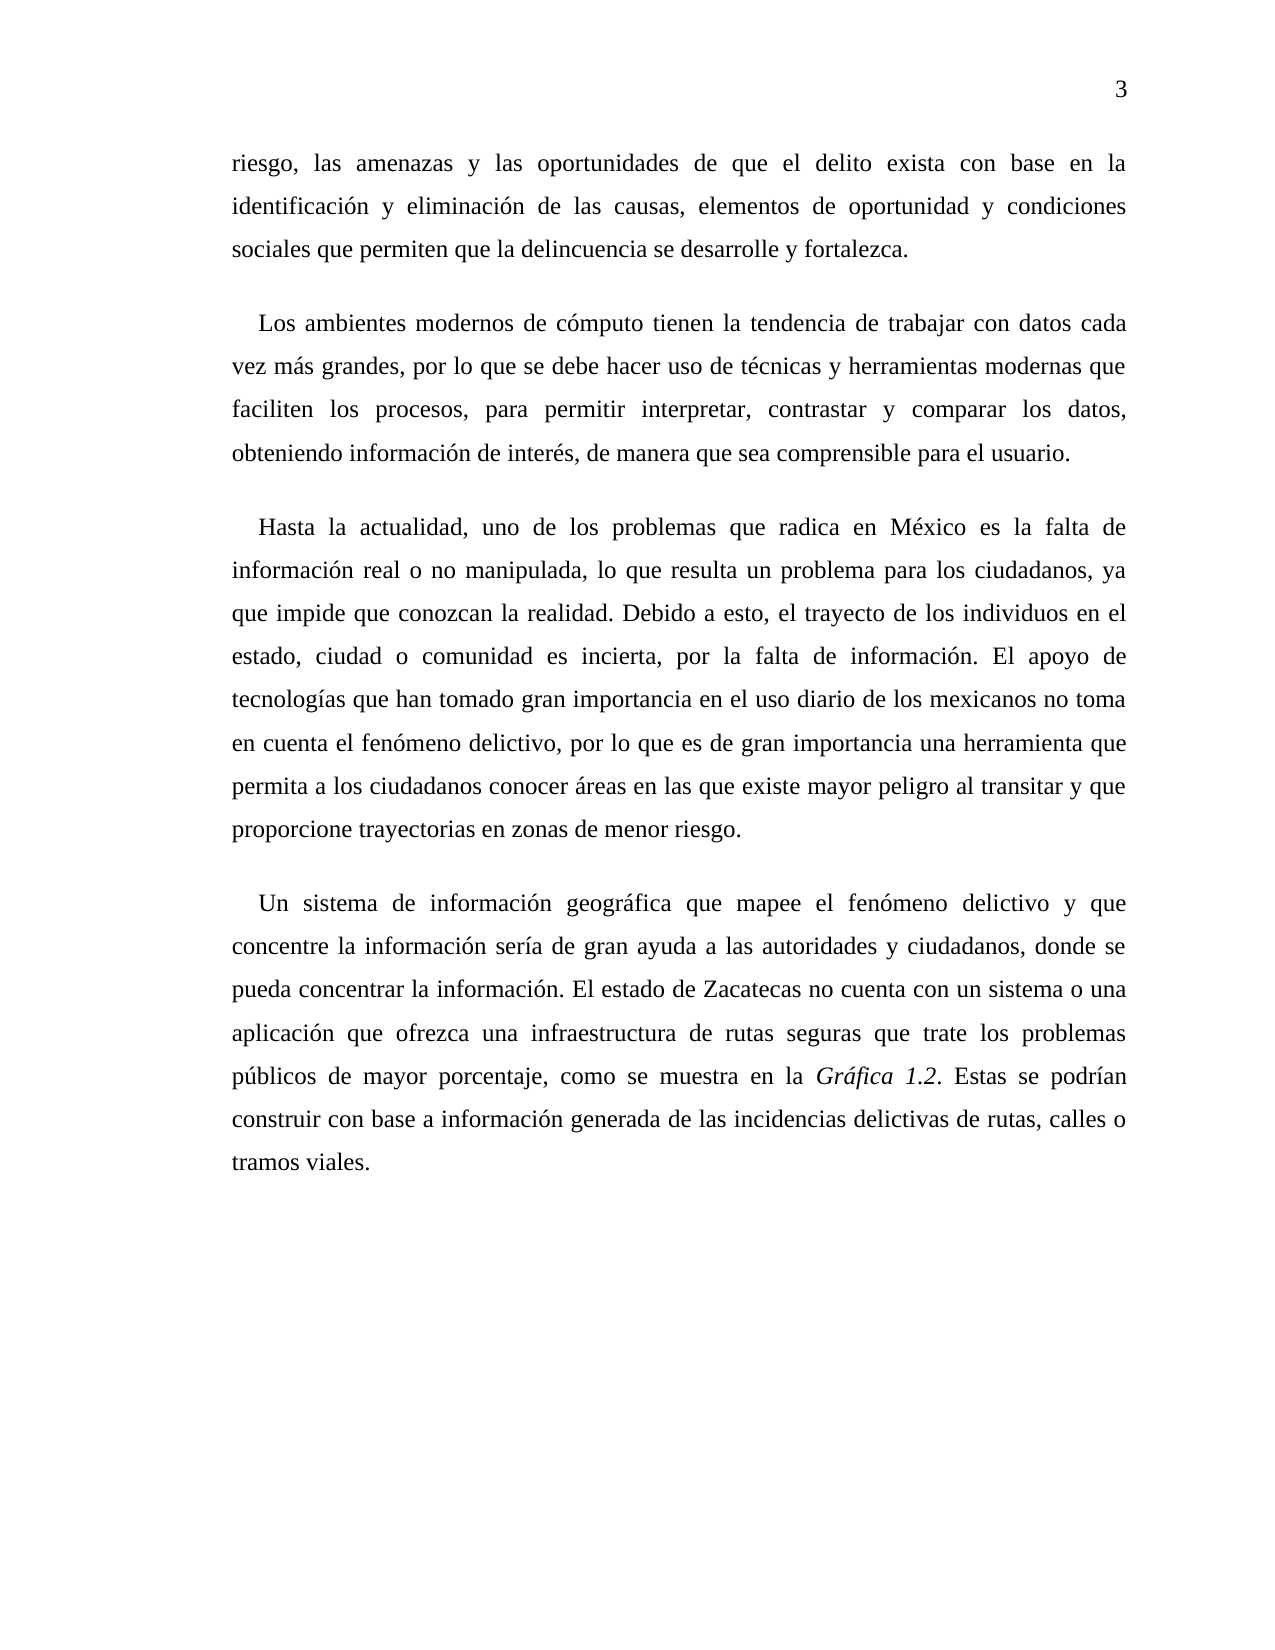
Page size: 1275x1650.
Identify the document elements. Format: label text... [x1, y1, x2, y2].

text Los ambientes modernos de cómputo tienen la tendencia de trabajar con datos cada vez más grandes, por lo que se debe hacer uso de técnicas y herramientas modernas que faciliten los procesos, para permitir interpretar, contrastar y comparar los datos, obteniendo información de interés, de manera que sea comprensible para el usuario. [232, 308, 1127, 466]
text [232, 148, 1127, 263]
text Un sistema de información geográfica que mapee el fenómeno delictivo y que concentre la información sería de gran ayuda a las autoridades y ciudadanos, donde se pueda concentrar la información. El estado de Zacatecas no cuenta con un sistema o una aplicación que ofrezca una infraestructura de rutas seguras que trate los problemas públicos de mayor porcentaje, como se muestra en la Gráfica 1.2. Estas se podrían construir con base a información generada de las incidencias delictivas de rutas, calles o tramos viales. [232, 888, 1127, 1176]
text Hasta la actualidad, uno de los problemas que radica en México es la falta de información real o no manipulada, lo que resulta un problema para los ciudadanos, ya que impide que conozcan la realidad. Debido a esto, el trayecto de los individuos en el estado, ciudad o comunidad es incierta, por la falta de información. El apoyo de tecnologías que han tomado gran importancia en el uso diario de los mexicanos no toma en cuenta el fenómeno delictivo, por lo que es de gran importancia una herramienta que permita a los ciudadanos conocer áreas en las que existe mayor peligro al transitar y que proporcione trayectorias en zonas de menor riesgo. [232, 512, 1127, 843]
